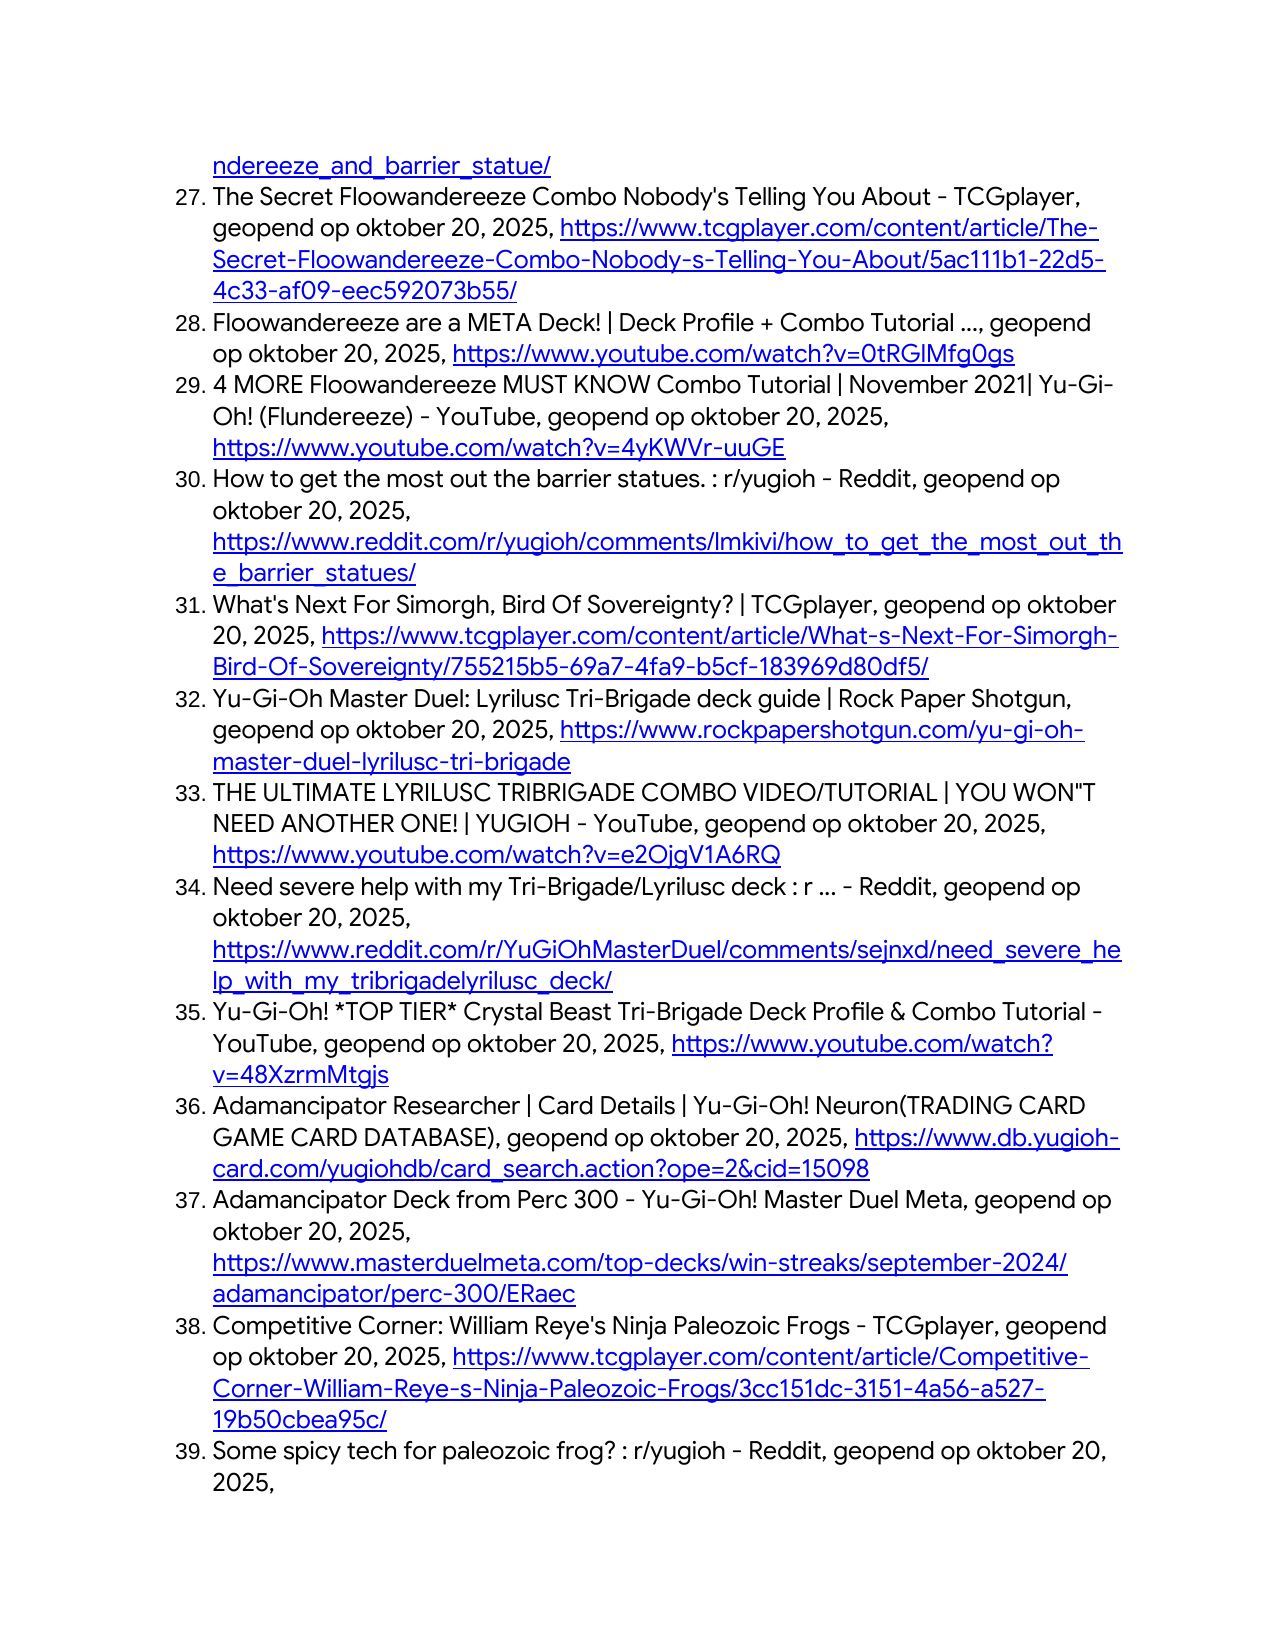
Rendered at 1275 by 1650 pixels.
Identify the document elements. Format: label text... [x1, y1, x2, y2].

list 4 MORE Floowandereeze MUST KNOW Combo Tutorial | November 2021| Yu-Gi-Oh! (Flundereeze) - YouTube, geopend op oktober 20, 2025, https://www.youtube.com/watch?v=4yKWVr-uuGE [175, 369, 1125, 463]
list Adamancipator Deck from Perc 300 - Yu-Gi-Oh! Master Duel Meta, geopend op oktober 20, 2025, https://www.masterduelmeta.com/top-decks/win-streaks/september-2024/adamancipator/perc-300/ERaec [175, 1185, 1125, 1310]
list Floowandereeze are a META Deck! | Deck Profile + Combo Tutorial ..., geopend op oktober 20, 2025, https://www.youtube.com/watch?v=0tRGlMfg0gs [175, 307, 1125, 369]
list How to get the most out the barrier statues. : r/yugioh - Reddit, geopend op oktober 20, 2025, https://www.reddit.com/r/yugioh/comments/lmkivi/how_to_get_the_most_out_the_barrier_statues/ [175, 463, 1125, 589]
list Need severe help with my Tri-Brigade/Lyrilusc deck : r ... - Reddit, geopend op oktober 20, 2025, https://www.reddit.com/r/YuGiOhMasterDuel/comments/sejnxd/need_severe_help_with_my_tribrigadelyrilusc_deck/ [175, 871, 1125, 997]
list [175, 150, 1125, 181]
list The Secret Floowandereeze Combo Nobody's Telling You About - TCGplayer, geopend op oktober 20, 2025, https://www.tcgplayer.com/content/article/The-Secret-Floowandereeze-Combo-Nobody-s-Telling-You-About/5ac111b1-22d5-4c33-af09-eec592073b55/ [175, 181, 1125, 307]
list Yu-Gi-Oh! *TOP TIER* Crystal Beast Tri-Brigade Deck Profile & Combo Tutorial - YouTube, geopend op oktober 20, 2025, https://www.youtube.com/watch?v=48XzrmMtgjs [175, 997, 1125, 1091]
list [175, 1436, 1125, 1498]
list Competitive Corner: William Reye's Ninja Paleozoic Frogs - TCGplayer, geopend op oktober 20, 2025, https://www.tcgplayer.com/content/article/Competitive-Corner-William-Reye-s-Ninja-Paleozoic-Frogs/3cc151dc-3151-4a56-a527-19b50cbea95c/ [175, 1310, 1125, 1436]
list Adamancipator Researcher | Card Details | Yu-Gi-Oh! Neuron(TRADING CARD GAME CARD DATABASE), geopend op oktober 20, 2025, https://www.db.yugioh-card.com/yugiohdb/card_search.action?ope=2&cid=15098 [175, 1091, 1125, 1185]
list What's Next For Simorgh, Bird Of Sovereignty? | TCGplayer, geopend op oktober 20, 2025, https://www.tcgplayer.com/content/article/What-s-Next-For-Simorgh-Bird-Of-Sovereignty/755215b5-69a7-4fa9-b5cf-183969d80df5/ [175, 589, 1125, 683]
list Yu-Gi-Oh Master Duel: Lyrilusc Tri-Brigade deck guide | Rock Paper Shotgun, geopend op oktober 20, 2025, https://www.rockpapershotgun.com/yu-gi-oh-master-duel-lyrilusc-tri-brigade [175, 683, 1125, 777]
list THE ULTIMATE LYRILUSC TRIBRIGADE COMBO VIDEO/TUTORIAL | YOU WON"T NEED ANOTHER ONE! | YUGIOH - YouTube, geopend op oktober 20, 2025, https://www.youtube.com/watch?v=e2OjgV1A6RQ [175, 777, 1125, 871]
